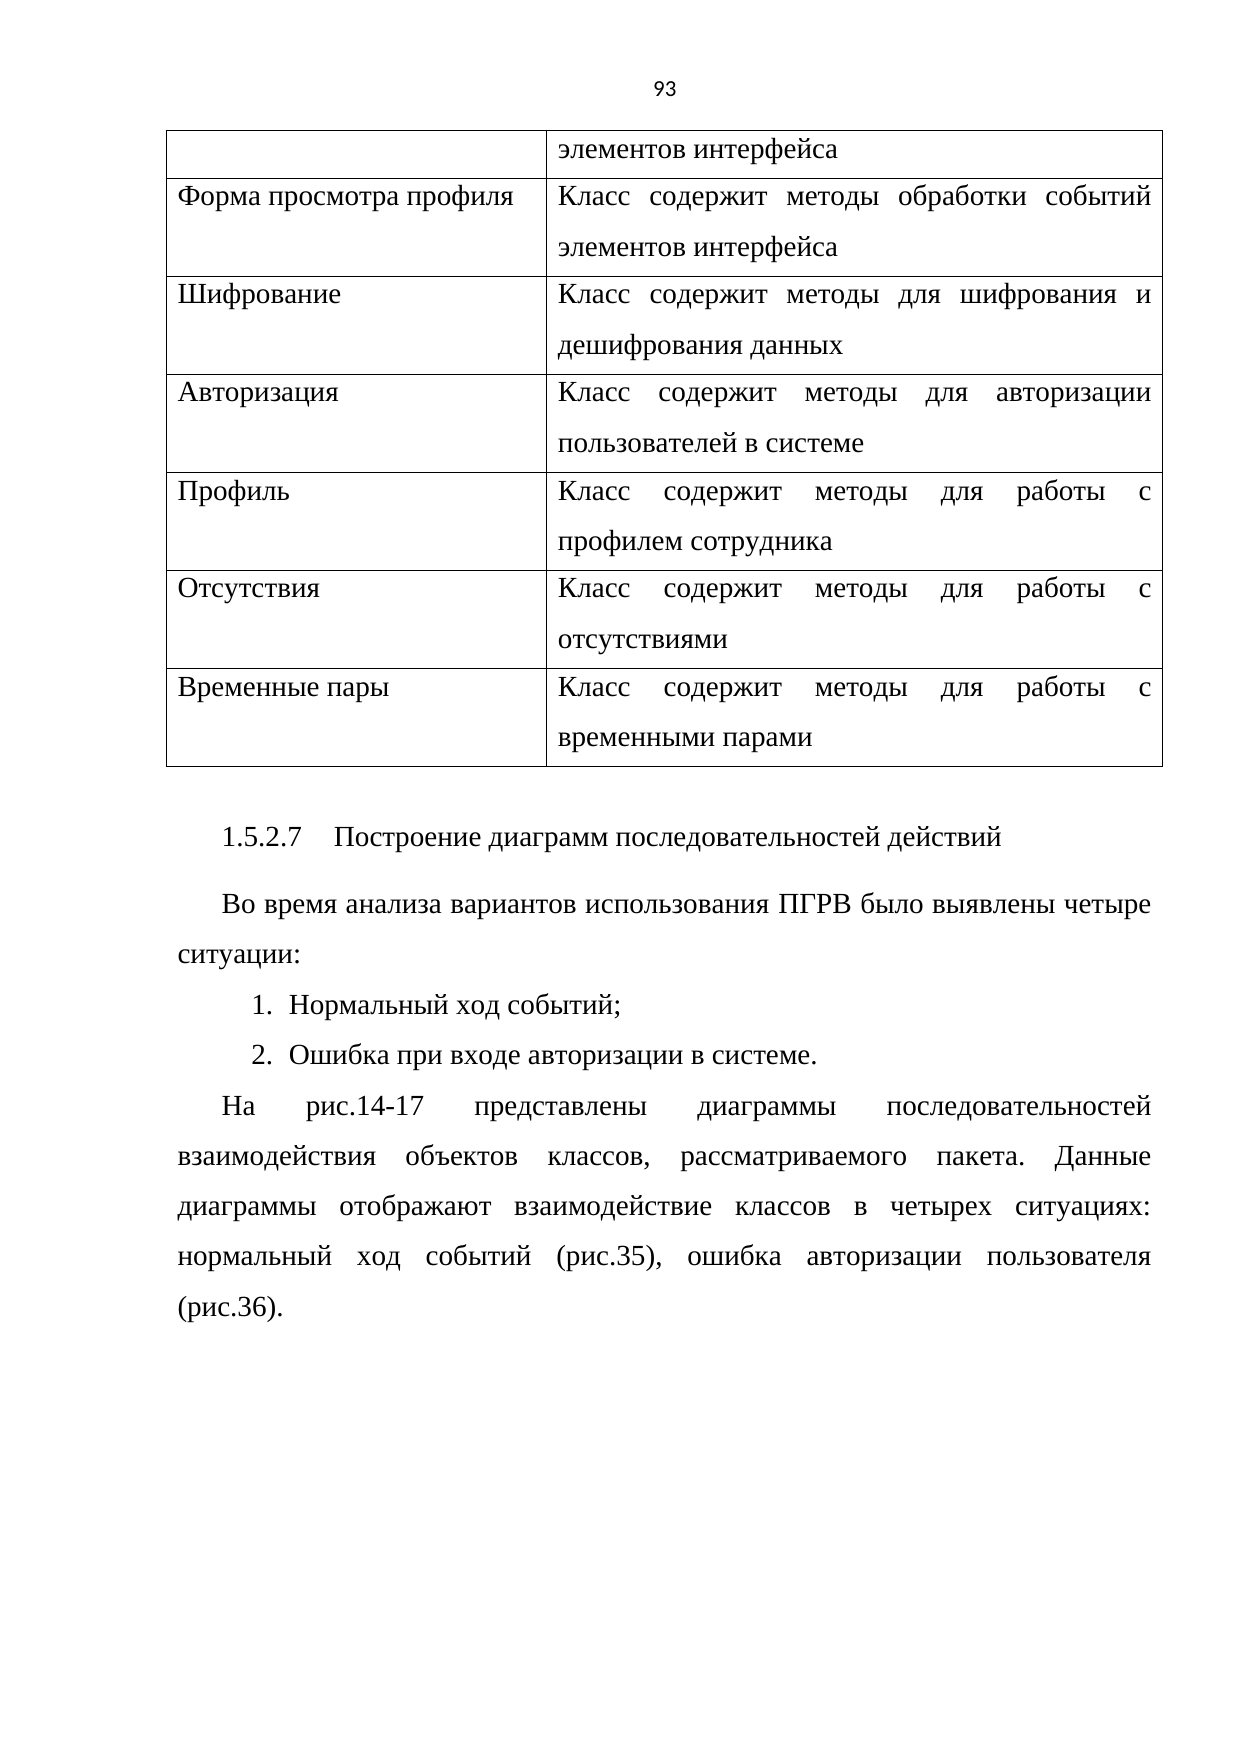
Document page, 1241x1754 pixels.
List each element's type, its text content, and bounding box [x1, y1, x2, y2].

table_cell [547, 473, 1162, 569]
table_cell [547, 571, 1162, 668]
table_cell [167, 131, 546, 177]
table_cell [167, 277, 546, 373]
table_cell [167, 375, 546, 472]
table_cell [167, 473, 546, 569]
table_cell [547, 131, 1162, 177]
text На рис.14-17 представлены диаграммы последовательностей взаимодействия объектов классов, рассматриваемого пакета. Данные диаграммы отображают взаимодействие классов в четырех ситуациях: нормальный ход событий (рис.35), ошибка авторизации пользователя (рис.36). [177, 1088, 1152, 1322]
text Во время анализа вариантов использования ПГРВ было выявлены четыре ситуации: [177, 886, 1152, 970]
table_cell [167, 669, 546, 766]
subtitle Построение диаграмм последовательностей действий [221, 819, 1152, 853]
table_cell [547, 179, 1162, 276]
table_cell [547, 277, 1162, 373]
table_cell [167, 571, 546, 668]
list Нормальный ход событий; [251, 987, 1152, 1021]
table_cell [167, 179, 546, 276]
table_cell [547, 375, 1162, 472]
list Ошибка при входе авторизации в системе. [251, 1037, 1152, 1071]
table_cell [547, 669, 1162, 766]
